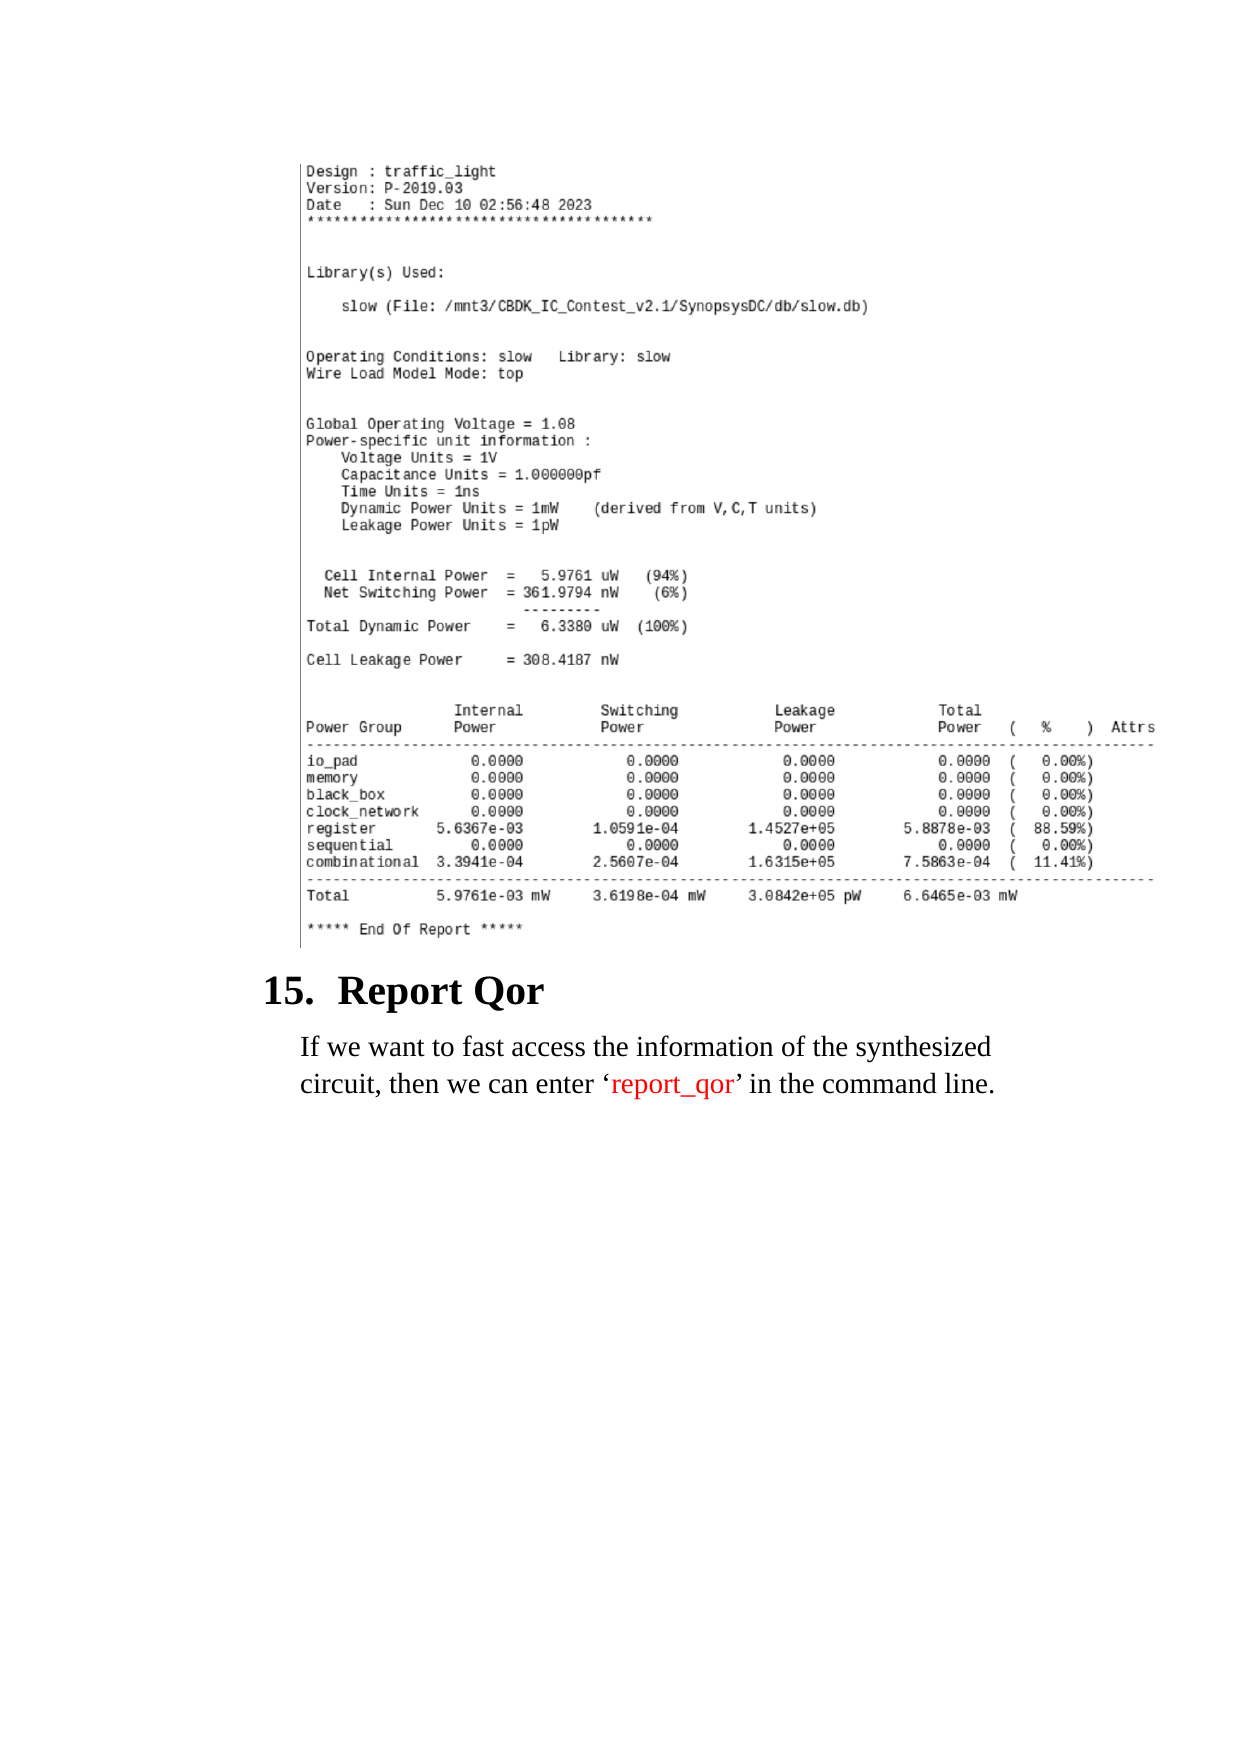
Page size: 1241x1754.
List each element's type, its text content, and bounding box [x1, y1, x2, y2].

list If we want to fast access the information of the synthesized circuit, then we can enter ‘report_qor’ in the command line. [300, 1027, 1053, 1102]
list Report Qor [262, 952, 1053, 1027]
picture [300, 164, 1166, 948]
